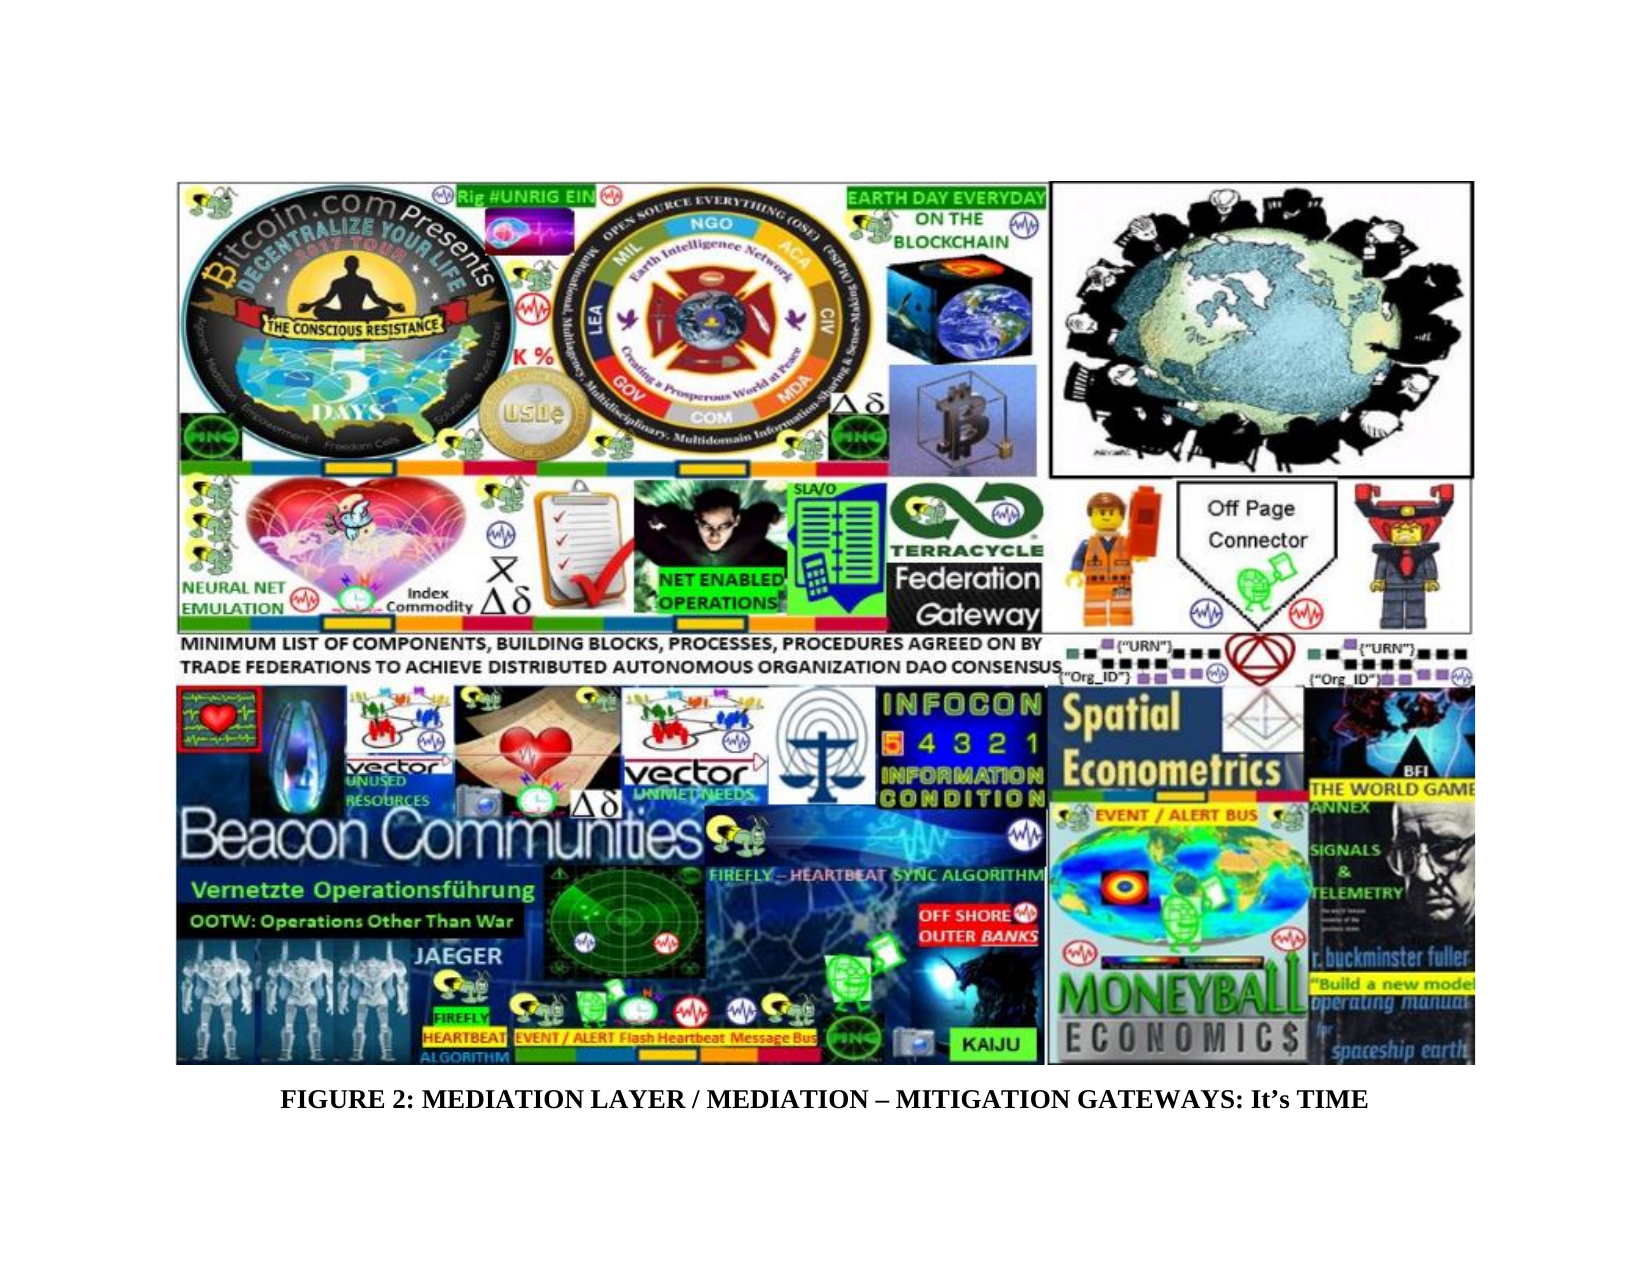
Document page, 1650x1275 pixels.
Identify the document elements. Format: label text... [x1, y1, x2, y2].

picture [175, 181, 1475, 1065]
text FIGURE 2: MEDIATION LAYER / MEDIATION – MITIGATION GATEWAYS: It’s TIME [112, 1083, 1537, 1114]
